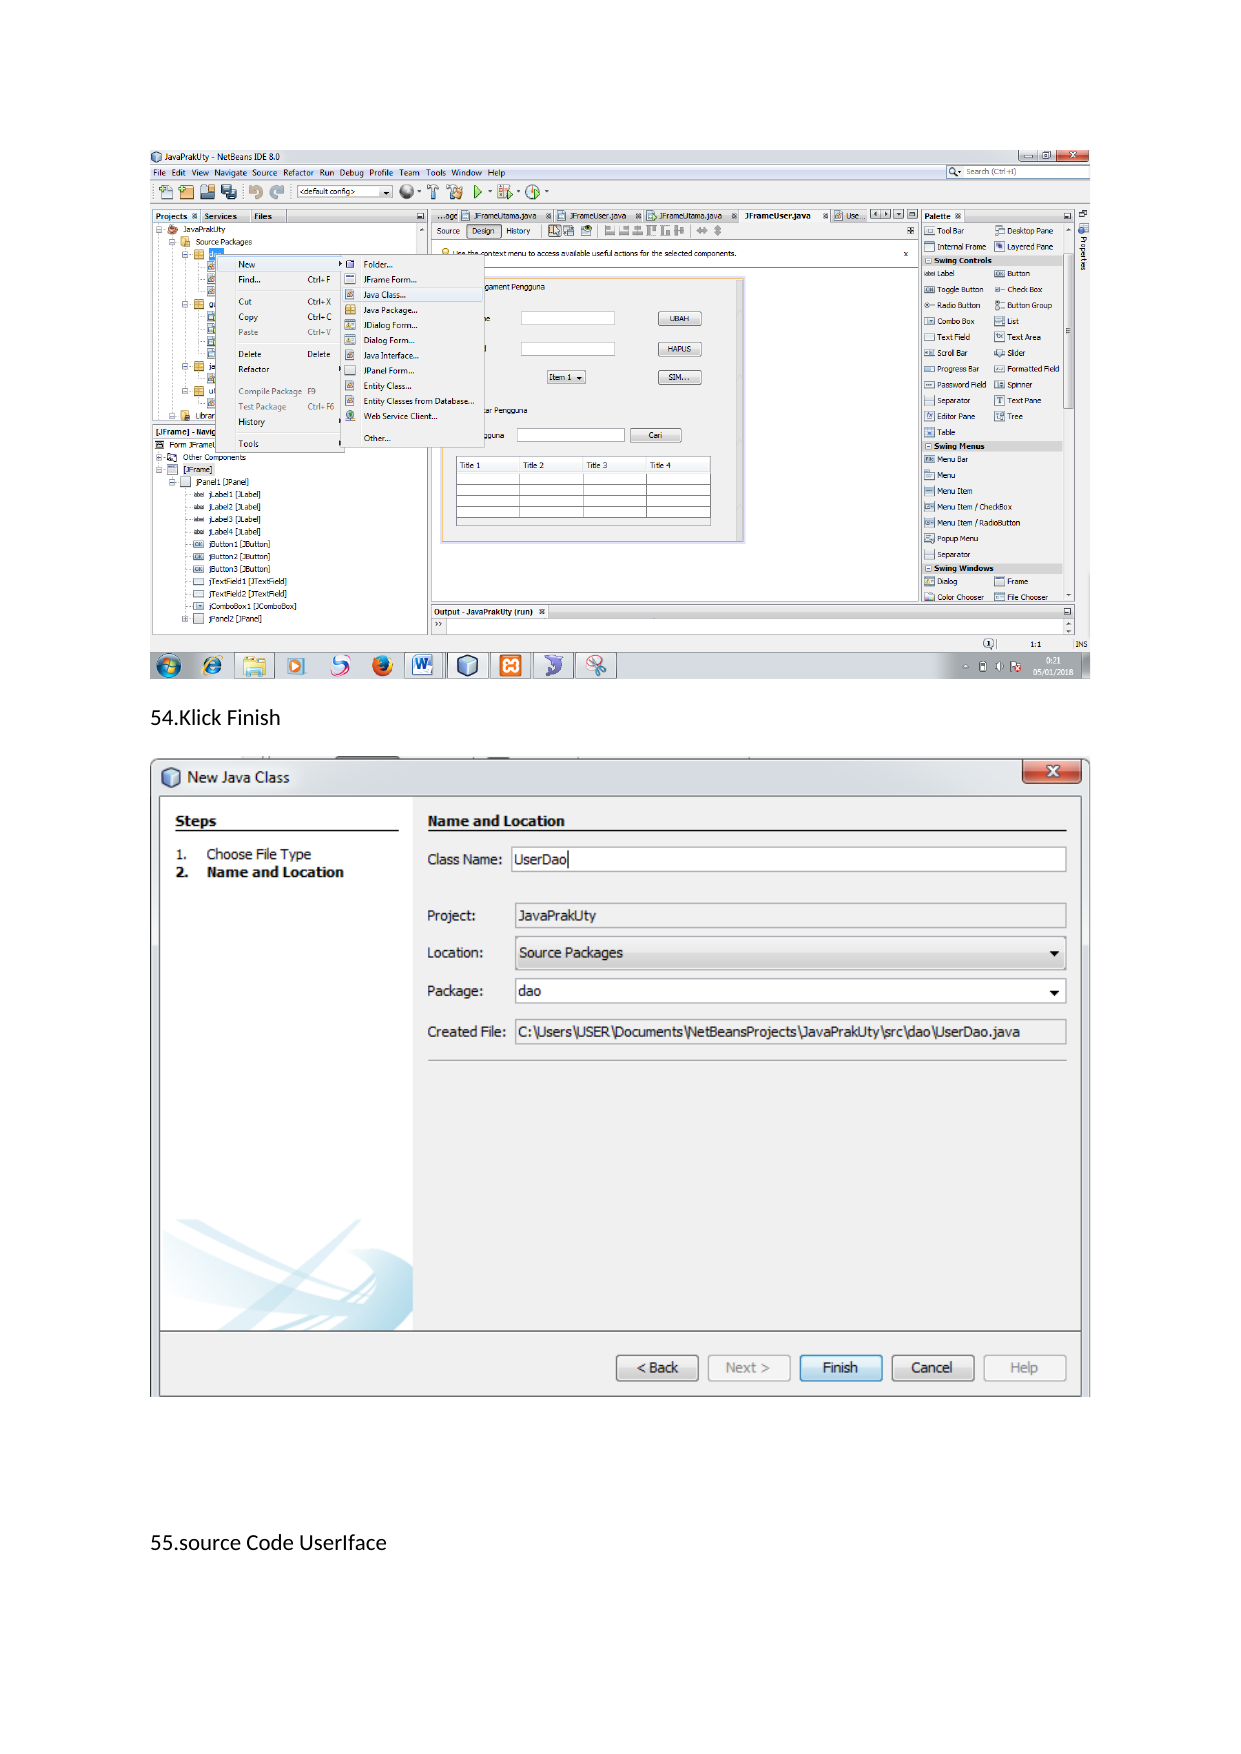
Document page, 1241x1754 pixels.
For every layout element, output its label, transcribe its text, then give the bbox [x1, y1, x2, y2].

text 55.source Code UserIface [150, 1528, 1090, 1556]
text 54.Klick Finish [150, 703, 1090, 732]
picture [150, 756, 1091, 1397]
picture [150, 150, 1091, 679]
